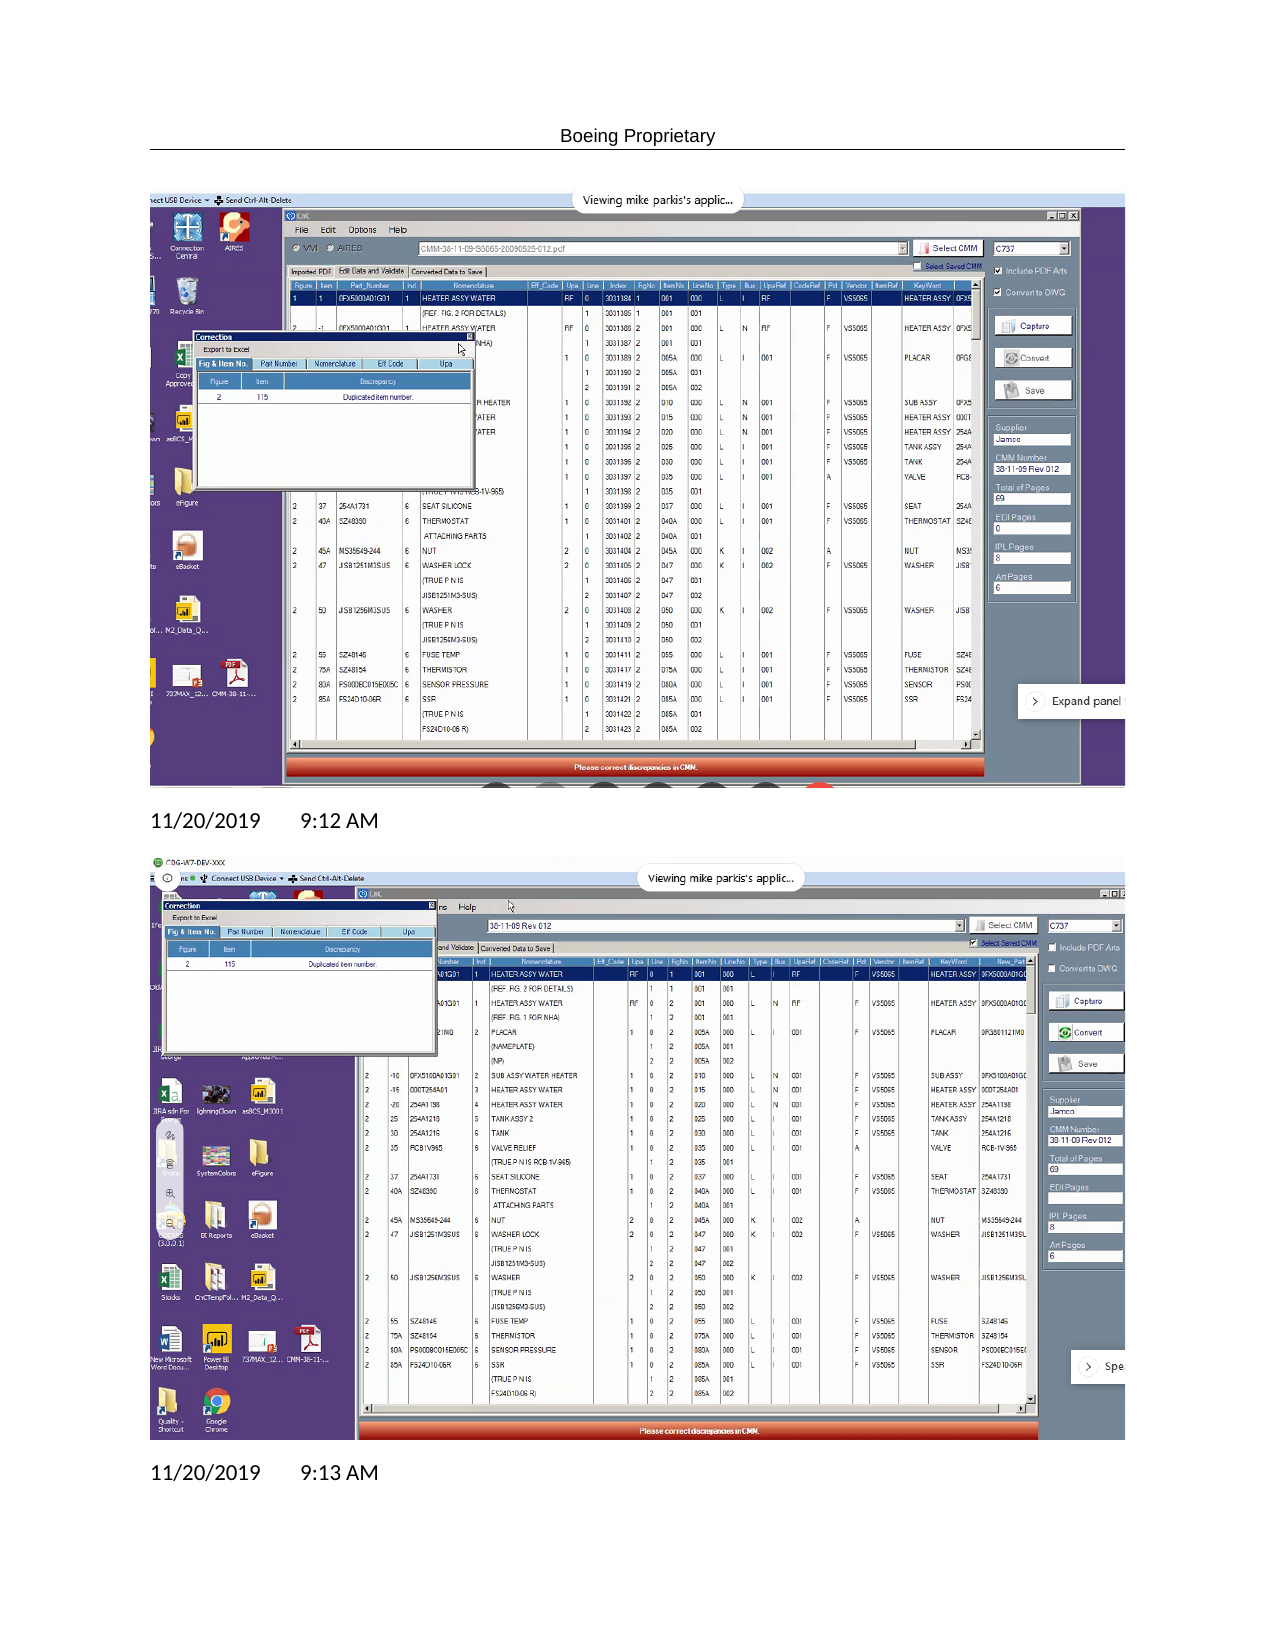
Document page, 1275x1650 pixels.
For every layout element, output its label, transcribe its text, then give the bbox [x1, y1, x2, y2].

picture [150, 187, 1125, 788]
picture [150, 853, 1125, 1440]
text 11/20/2019 9:12 AM [150, 806, 1125, 834]
text 11/20/2019 9:13 AM [150, 1458, 1125, 1486]
